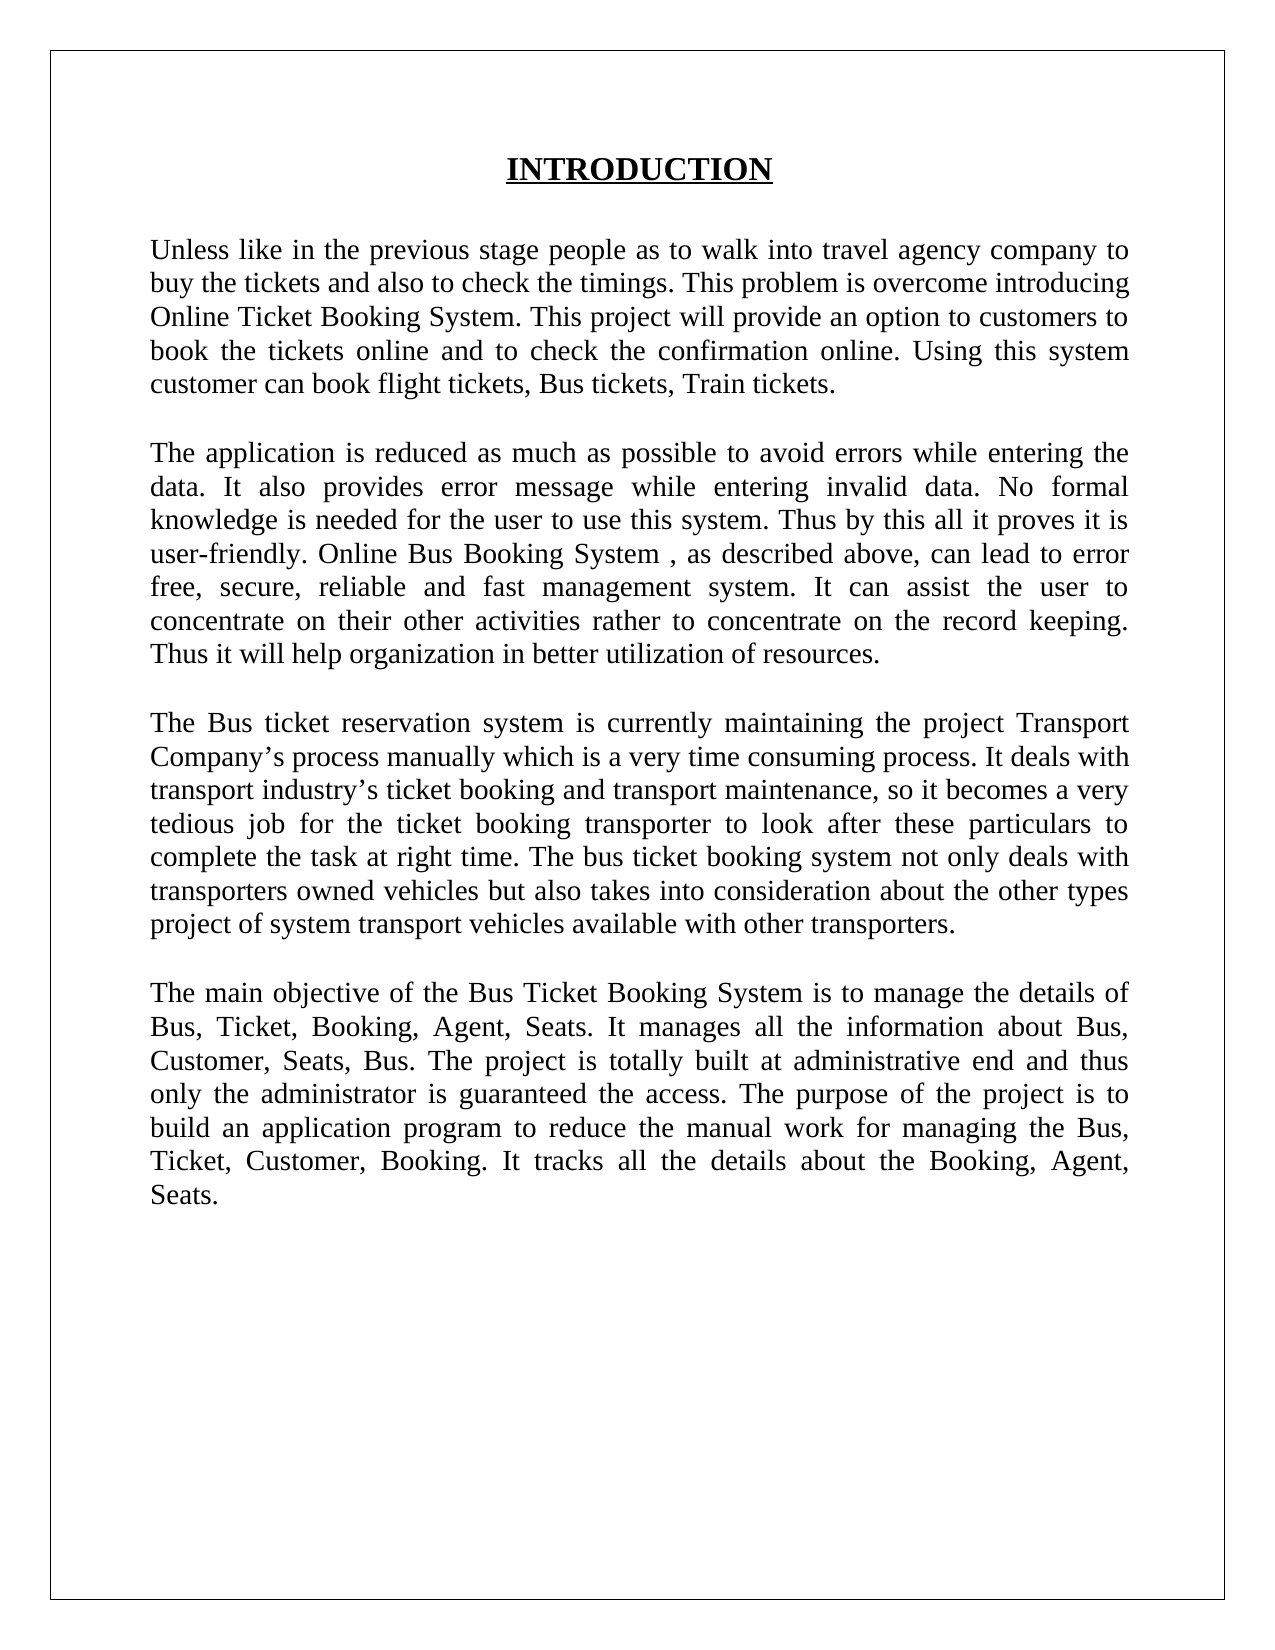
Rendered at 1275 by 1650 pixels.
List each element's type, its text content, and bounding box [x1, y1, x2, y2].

text INTRODUCTION [148, 149, 1130, 187]
text The Bus ticket reservation system is currently maintaining the project Transport Company’s process manually which is a very time consuming process. It deals with transport industry’s ticket booking and transport maintenance, so it becomes a very tedious job for the ticket booking transporter to look after these particulars to complete the task at right time. The bus ticket booking system not only deals with transporters owned vehicles but also takes into consideration about the other types project of system transport vehicles available with other transporters. [150, 705, 1130, 940]
text The main objective of the Bus Ticket Booking System is to manage the details of Bus, Ticket, Booking, Agent, Seats. It manages all the information about Bus, Customer, Seats, Bus. The project is totally built at administrative end and thus only the administrator is guaranteed the access. The purpose of the project is to build an application program to reduce the manual work for managing the Bus, Ticket, Customer, Booking. It tracks all the details about the Booking, Agent, Seats. [150, 976, 1130, 1210]
text The application is reduced as much as possible to avoid errors while entering the data. It also provides error message while entering invalid data. No formal knowledge is needed for the user to use this system. Thus by this all it proves it is user-friendly. Online Bus Booking System , as described above, can lead to error free, secure, reliable and fast management system. It can assist the user to concentrate on their other activities rather to concentrate on the record keeping. Thus it will help organization in better utilization of resources. [150, 435, 1130, 670]
text Unless like in the previous stage people as to walk into travel agency company to buy the tickets and also to check the timings. This problem is overcome introducing Online Ticket Booking System. This project will provide an option to customers to book the tickets online and to check the confirmation online. Using this system customer can book flight tickets, Bus tickets, Train tickets. [150, 232, 1130, 400]
